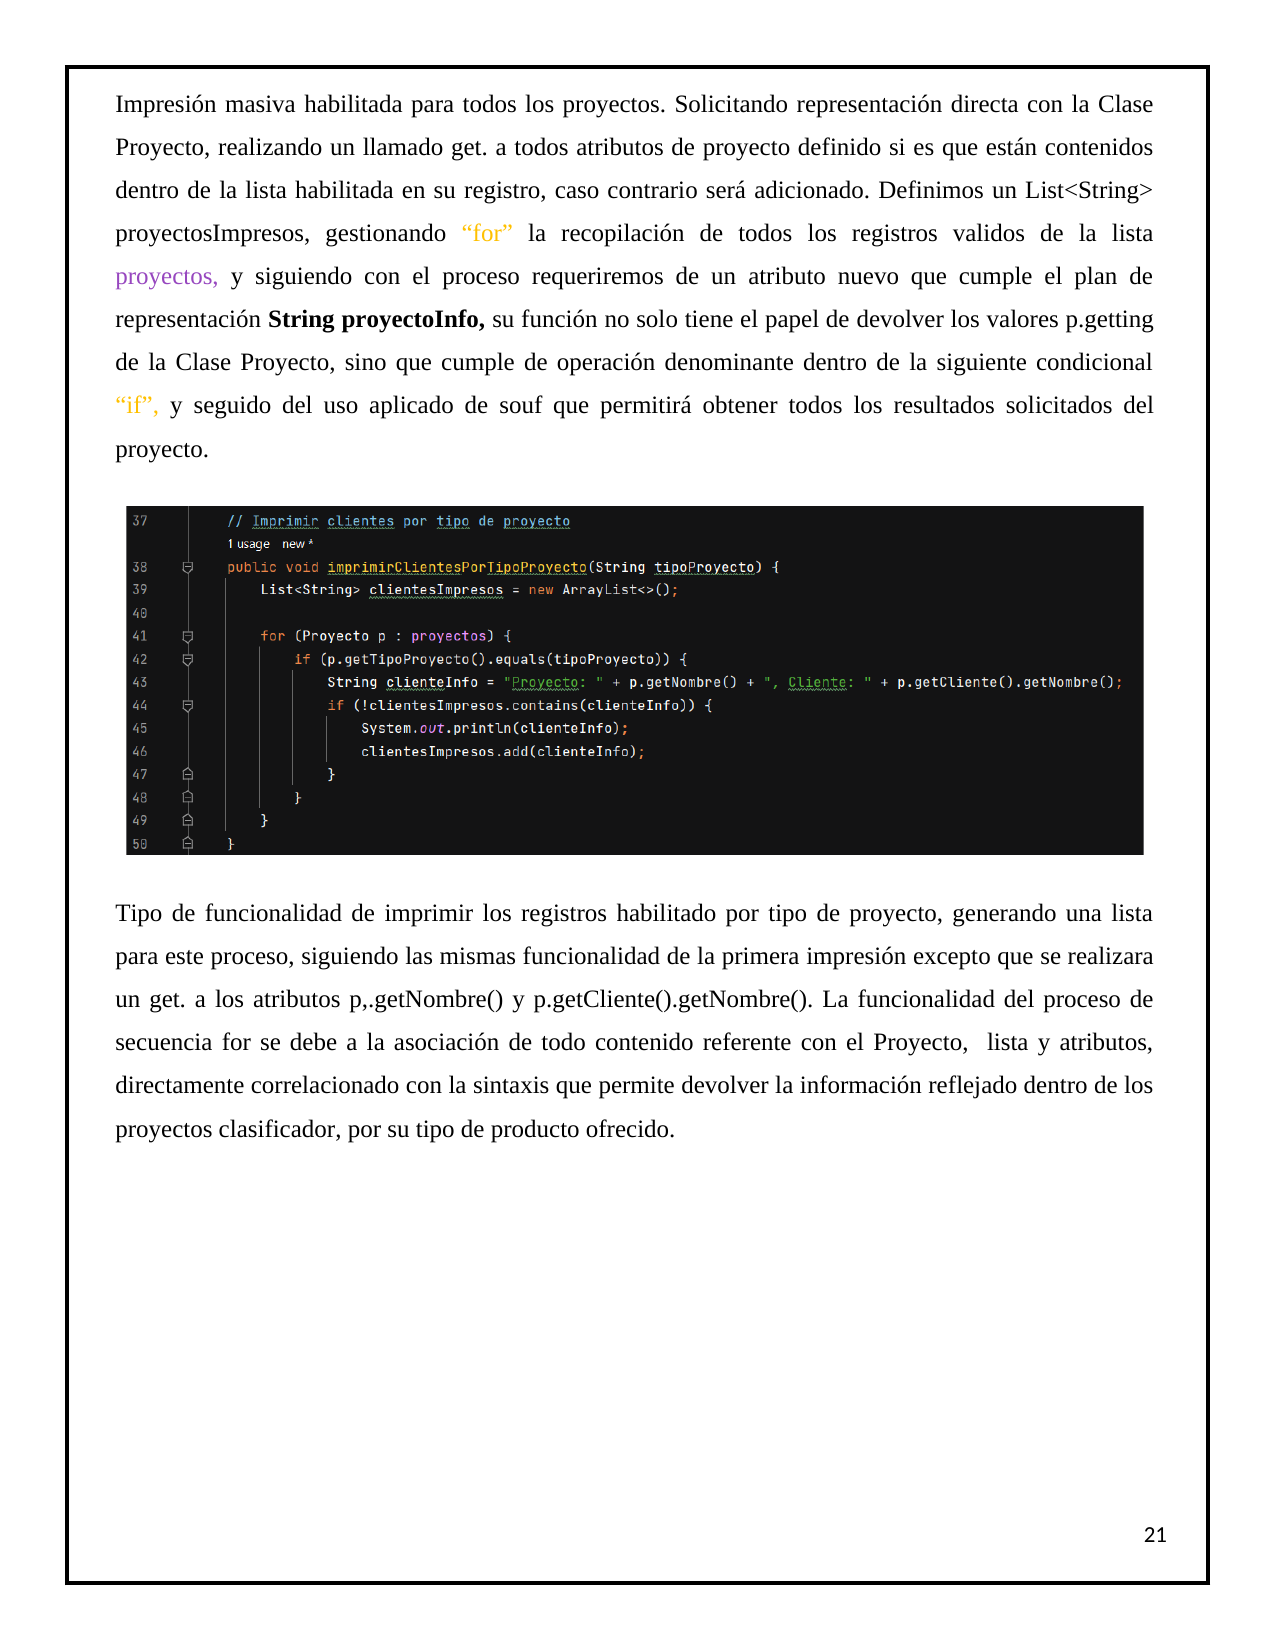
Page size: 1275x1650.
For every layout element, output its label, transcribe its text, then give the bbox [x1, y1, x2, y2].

picture [126, 506, 1144, 855]
text Tipo de funcionalidad de imprimir los registros habilitado por tipo de proyecto, generando una lista para este proceso, siguiendo las mismas funcionalidad de la primera impresión excepto que se realizara un get. a los atributos p,.getNombre() y p.getCliente().getNombre(). La funcionalidad del proceso de secuencia for se debe a la asociación de todo contenido referente con el Proyecto, lista y atributos, directamente correlacionado con la sintaxis que permite devolver la información reflejado dentro de los proyectos clasificador, por su tipo de producto ofrecido. [115, 898, 1155, 1142]
text Impresión masiva habilitada para todos los proyectos. Solicitando representación directa con la Clase Proyecto, realizando un llamado get. a todos atributos de proyecto definido si es que están contenidos dentro de la lista habilitada en su registro, caso contrario será adicionado. Definimos un List<String> proyectosImpresos, gestionando “for” la recopilación de todos los registros validos de la lista proyectos, y siguiendo con el proceso requeriremos de un atributo nuevo que cumple el plan de representación String proyectoInfo, su función no solo tiene el papel de devolver los valores p.getting de la Clase Proyecto, sino que cumple de operación denominante dentro de la siguiente condicional “if”, y seguido del uso aplicado de souf que permitirá obtener todos los resultados solicitados del proyecto. [115, 89, 1155, 462]
